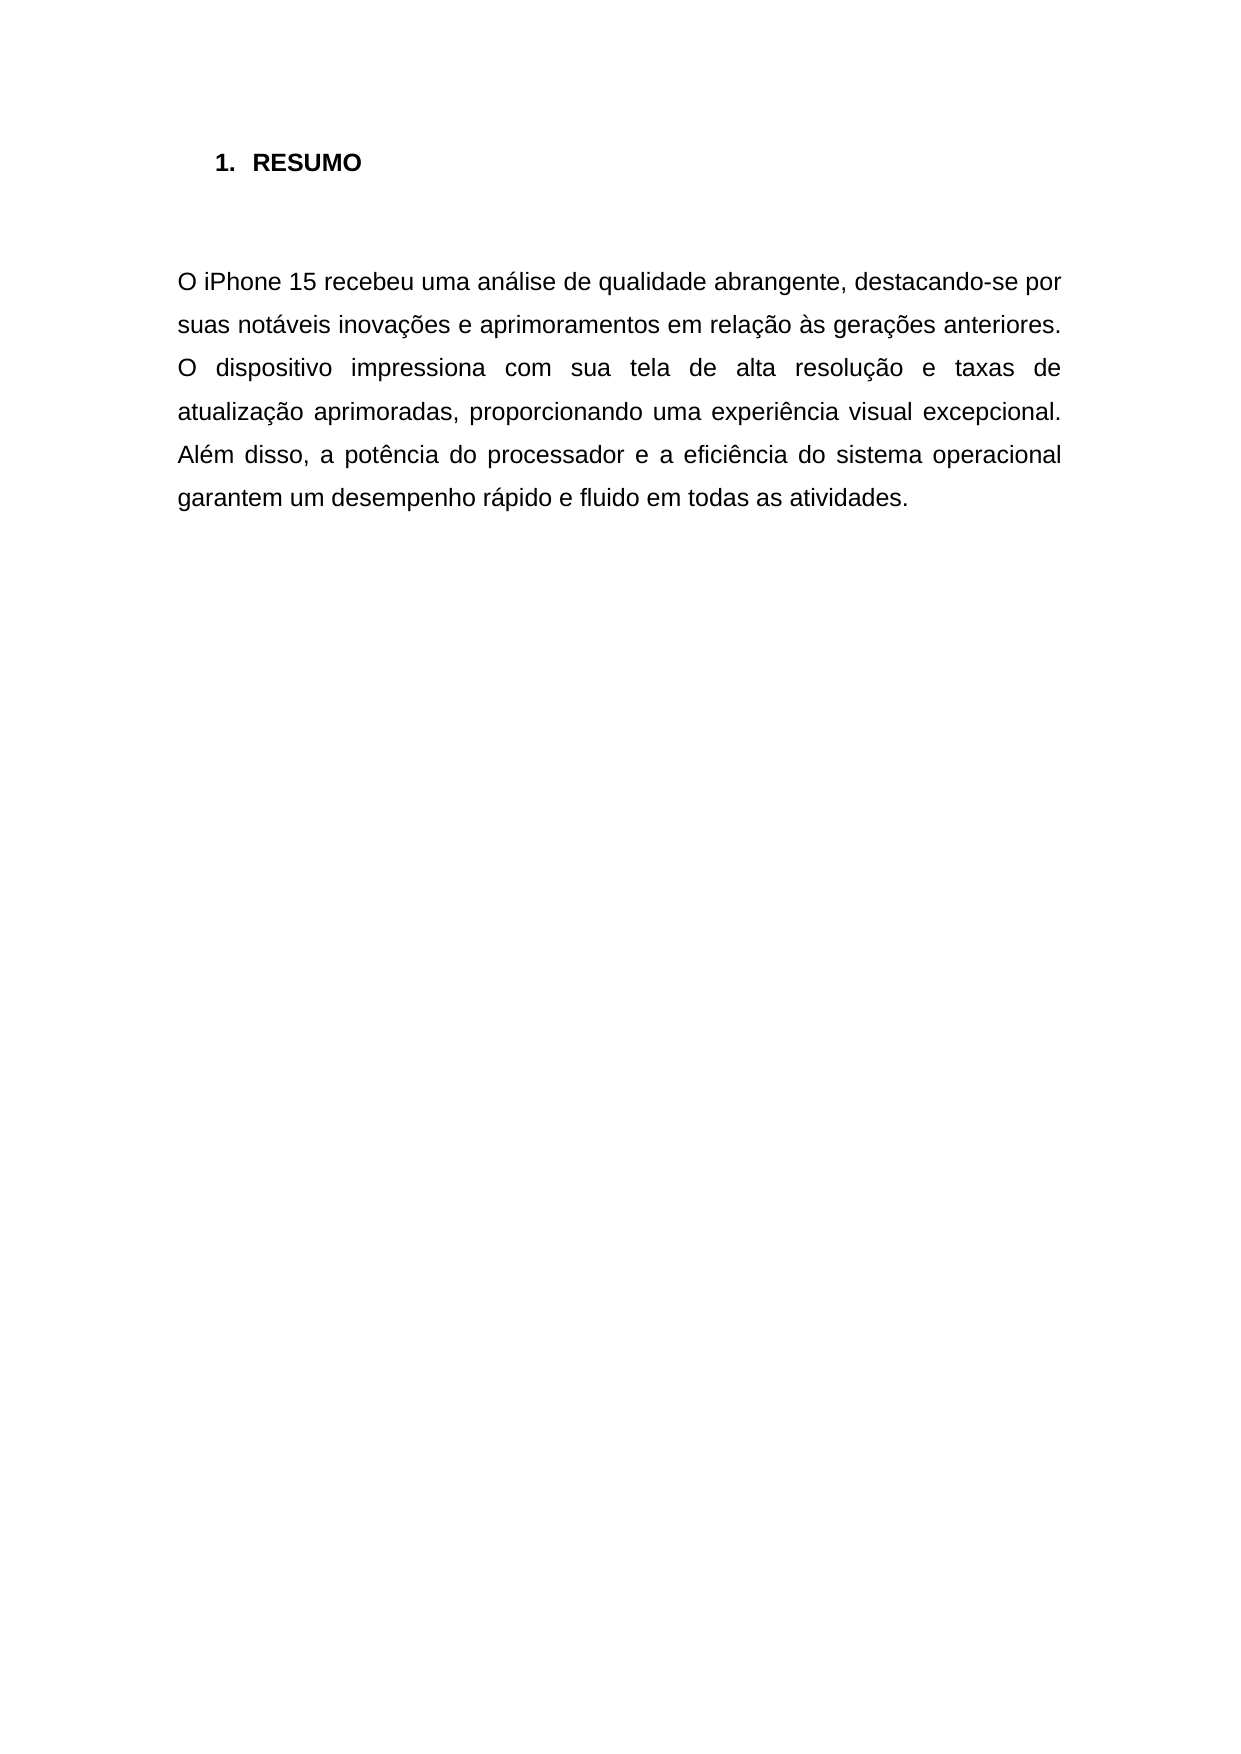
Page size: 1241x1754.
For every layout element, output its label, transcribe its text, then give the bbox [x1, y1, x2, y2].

text O iPhone 15 recebeu uma análise de qualidade abrangente, destacando-se por suas notáveis inovações e aprimoramentos em relação às gerações anteriores. O dispositivo impressiona com sua tela de alta resolução e taxas de atualização aprimoradas, proporcionando uma experiência visual excepcional. Além disso, a potência do processador e a eficiência do sistema operacional garantem um desempenho rápido e fluido em todas as atividades. [177, 267, 1063, 512]
subtitle RESUMO [215, 148, 1063, 176]
